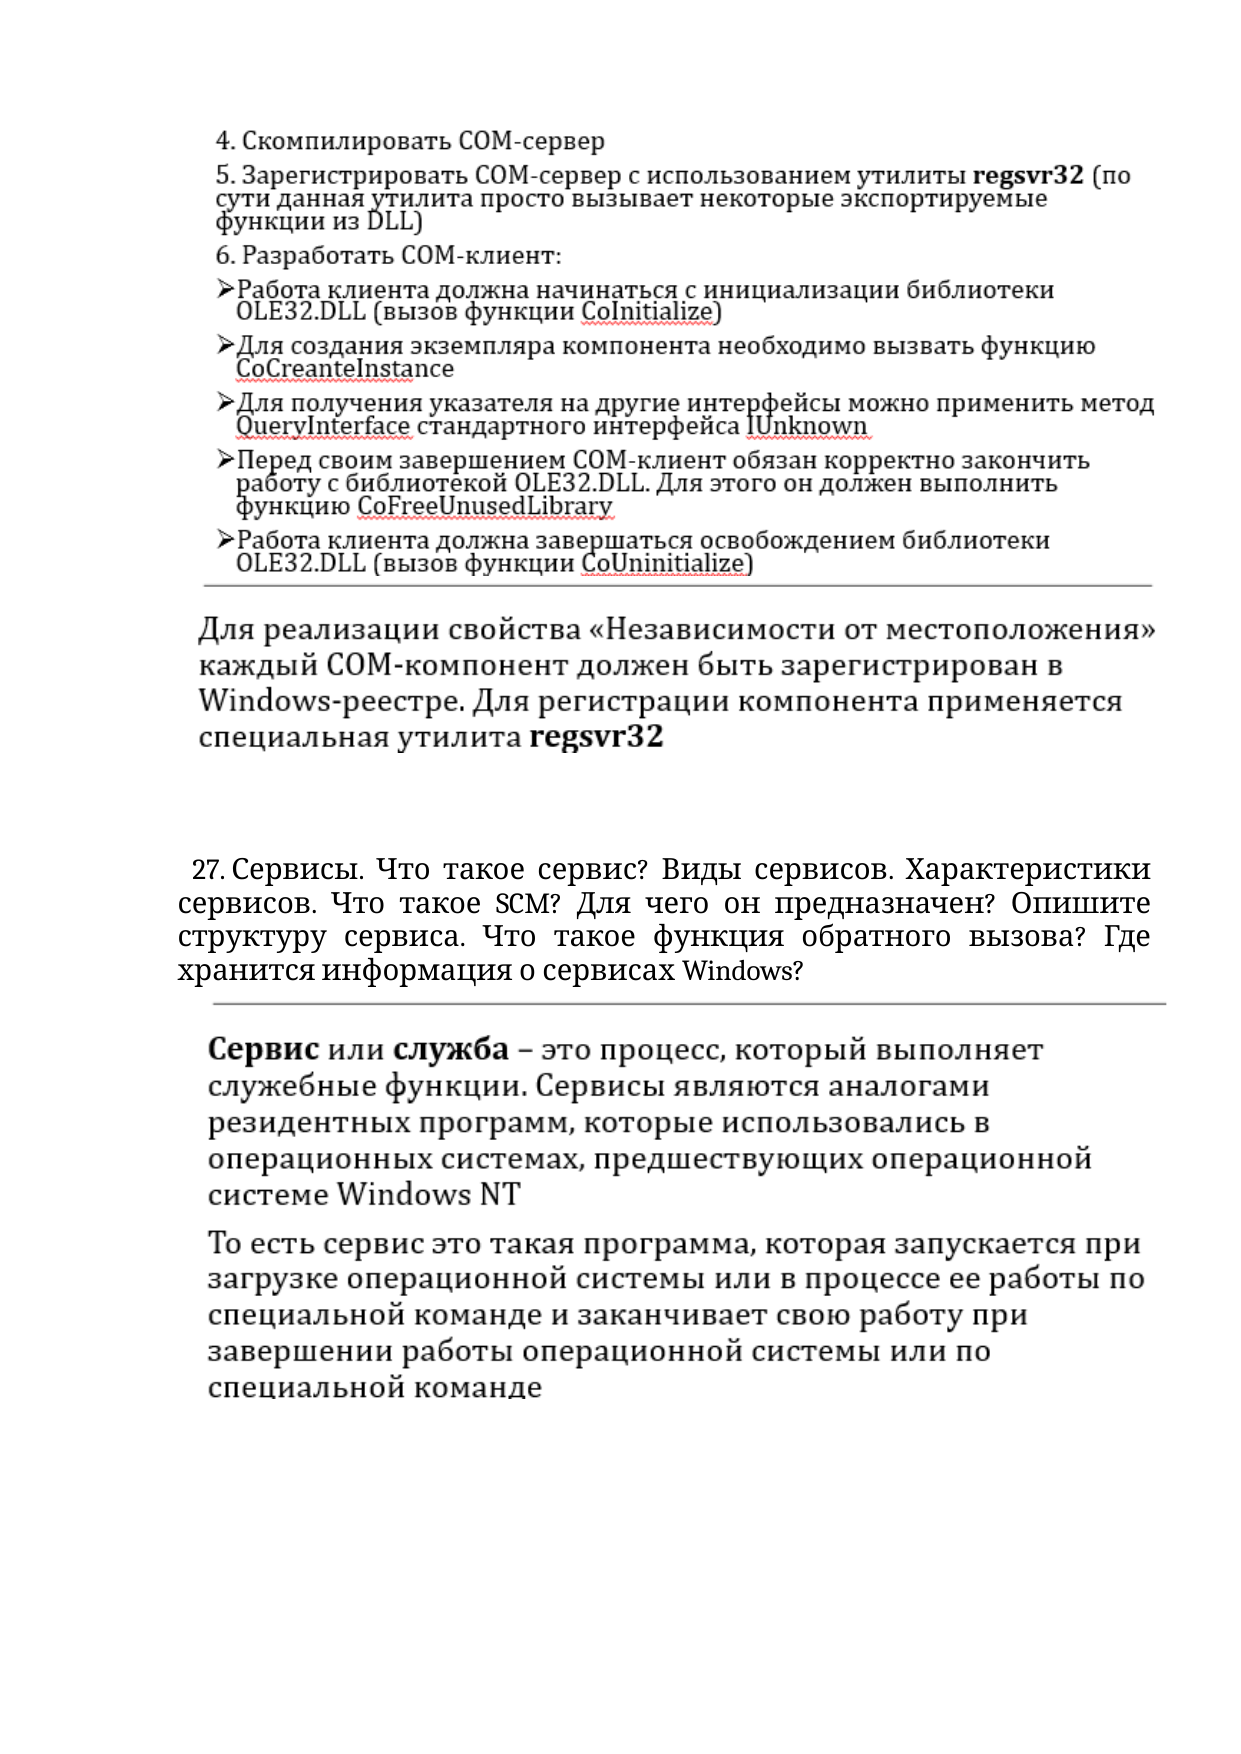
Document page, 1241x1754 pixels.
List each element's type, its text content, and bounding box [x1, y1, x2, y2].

picture [192, 987, 1167, 1399]
picture [192, 118, 1167, 753]
list Сервисы. Что такое сервис? Виды сервисов. Характеристики сервисов. Что такое SCM? Для чего он предназначен? Опишите структуру сервиса. Что такое функция обратного вызова? Где хранится информация о сервисах Windows? [177, 853, 1152, 987]
